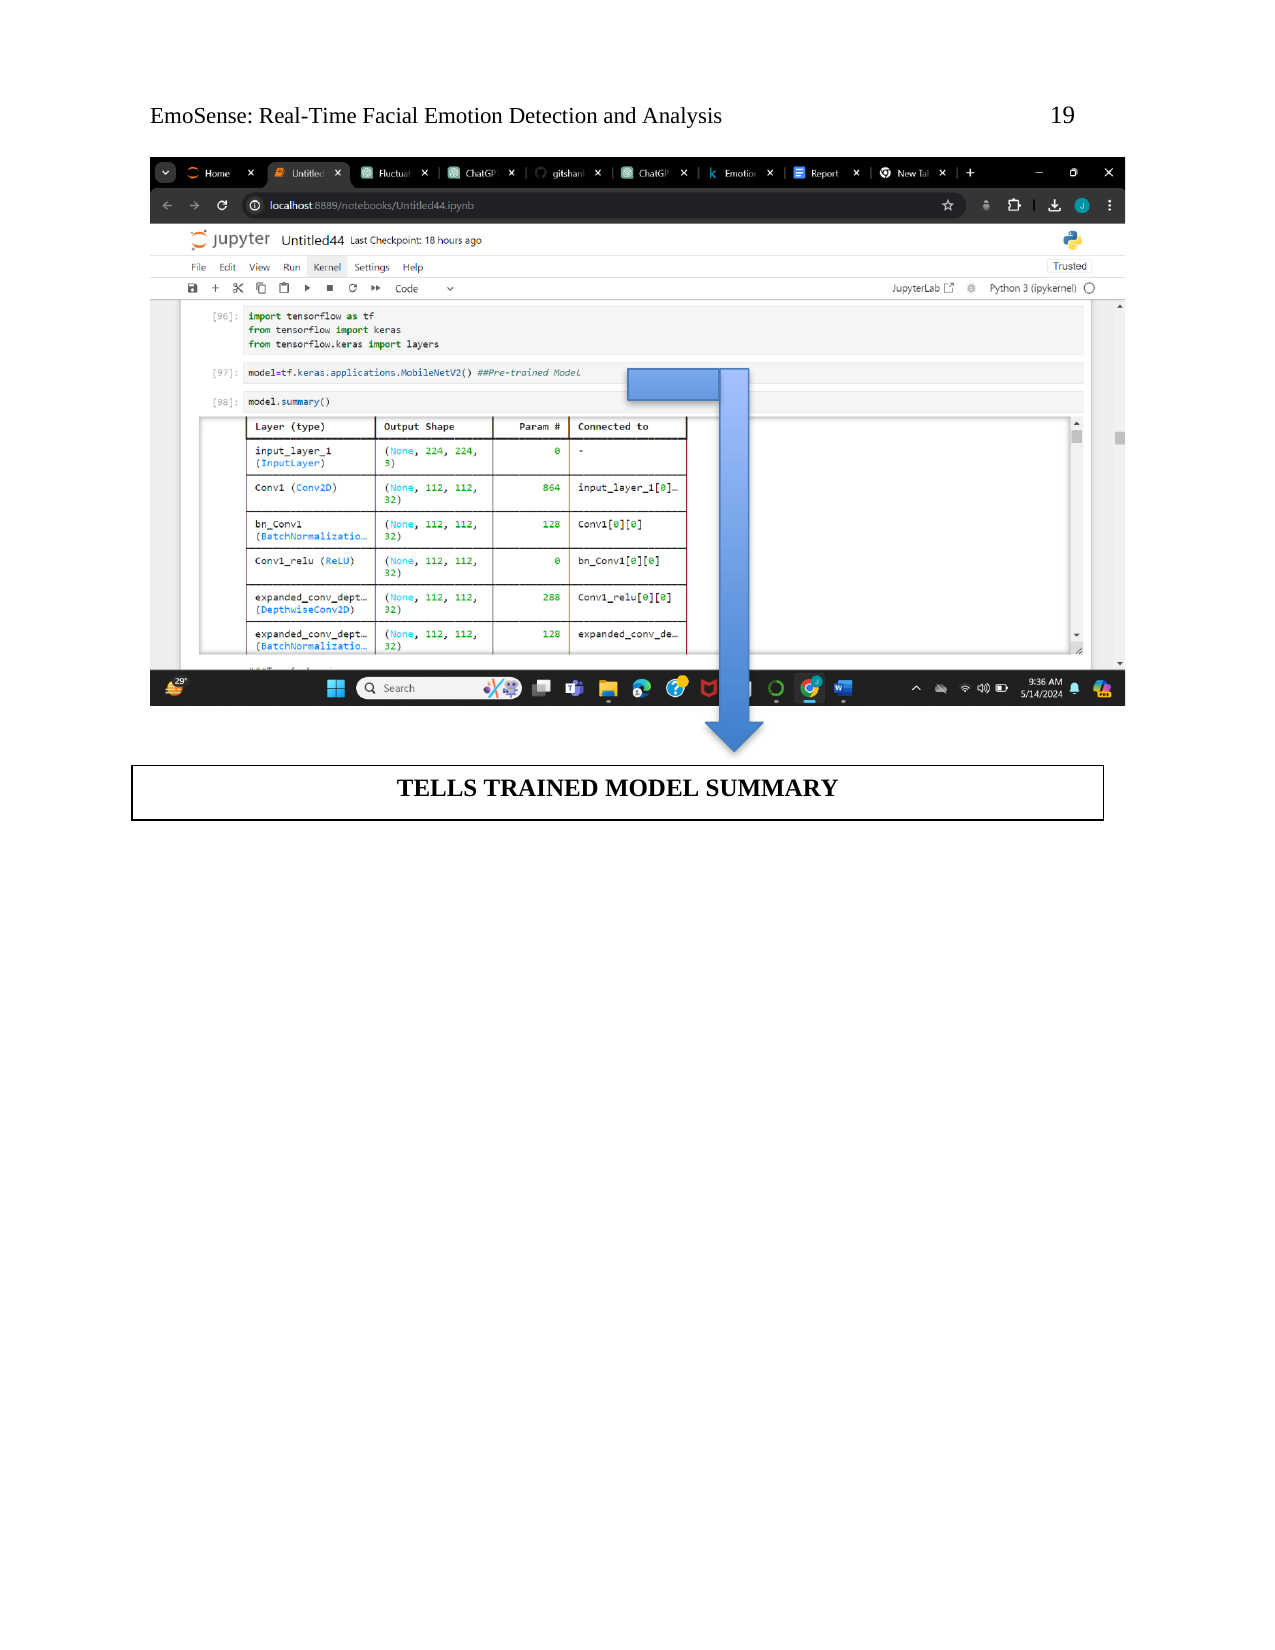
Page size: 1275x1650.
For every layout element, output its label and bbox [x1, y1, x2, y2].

picture [150, 157, 1125, 706]
